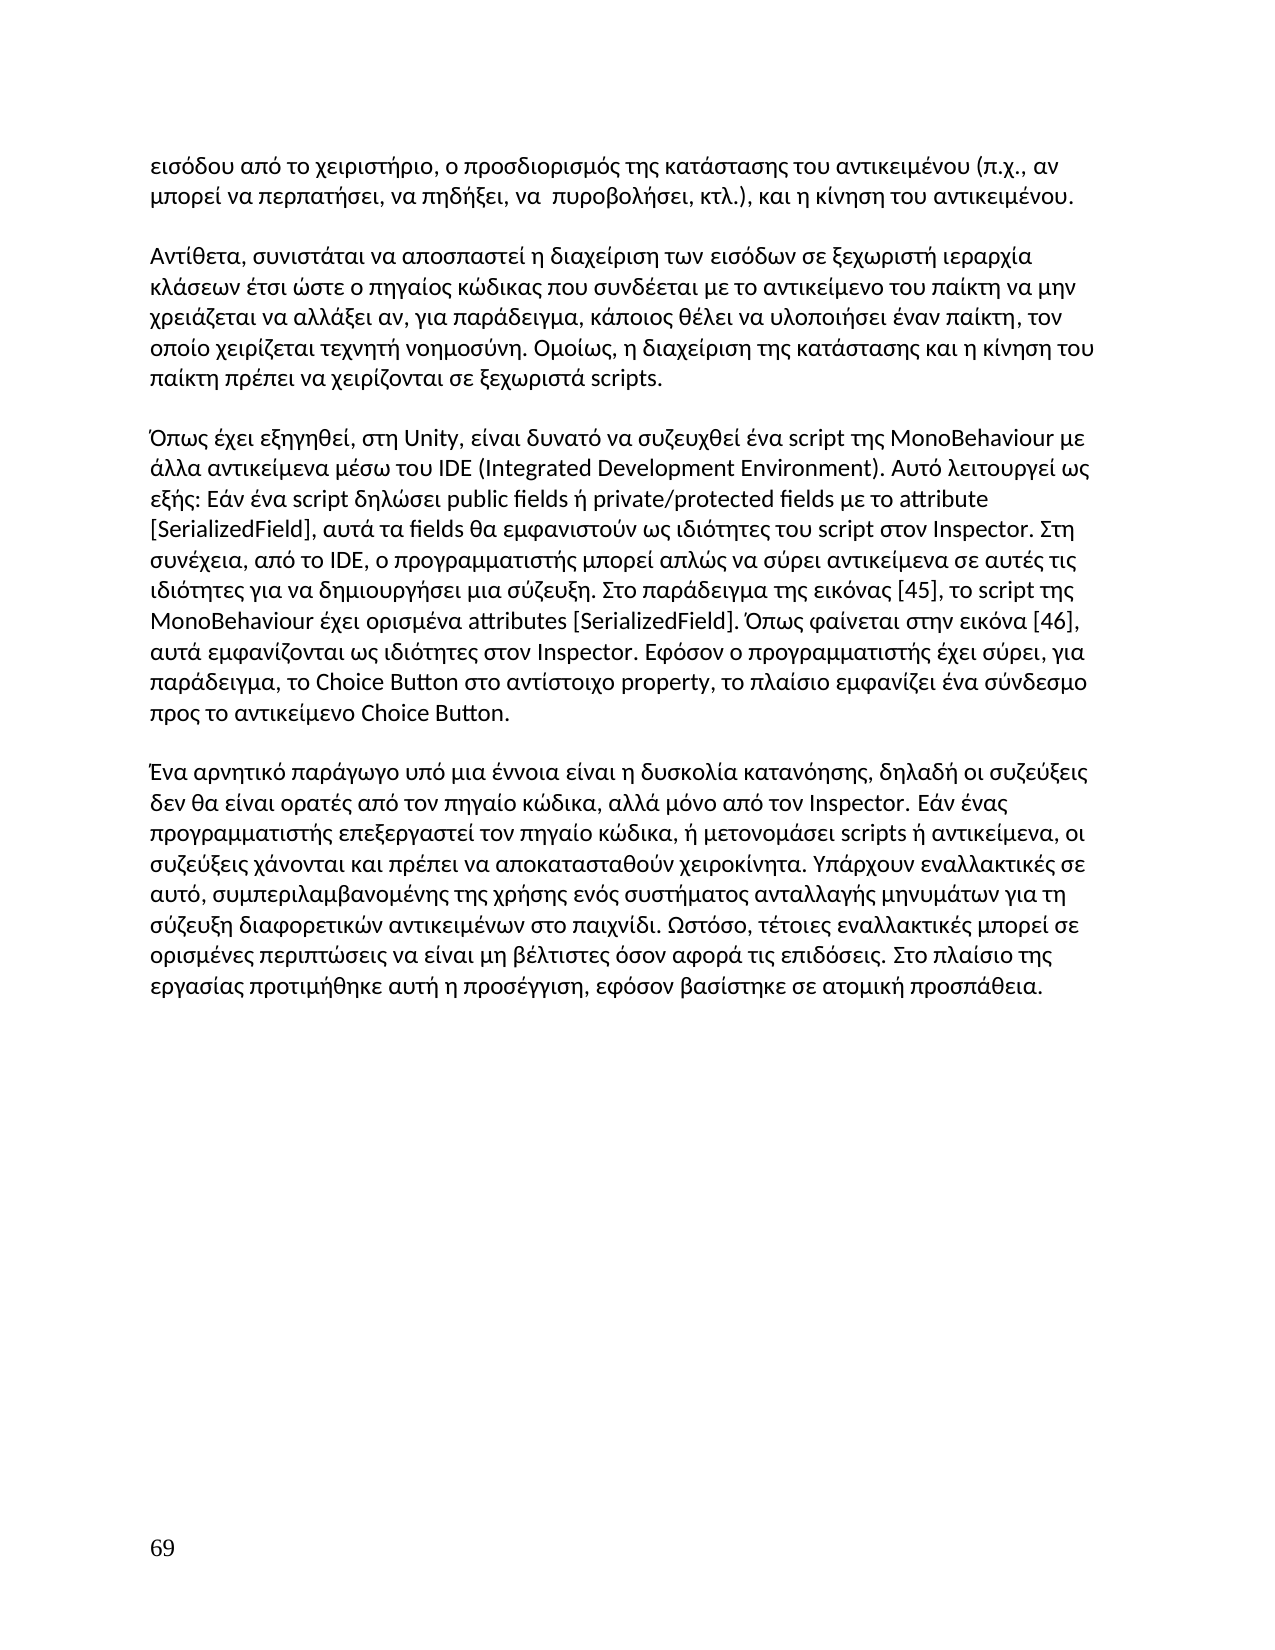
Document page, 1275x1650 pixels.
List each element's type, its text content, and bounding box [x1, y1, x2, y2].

text Αντίθετα, συνιστάται να αποσπαστεί η διαχείριση των εισόδων σε ξεχωριστή ιεραρχία κλάσεων έτσι ώστε ο πηγαίος κώδικας που συνδέεται με το αντικείμενο του παίκτη να μην χρειάζεται να αλλάξει αν, για παράδειγμα, κάποιος θέλει να υλοποιήσει έναν παίκτη, τον οποίο χειρίζεται τεχνητή νοημοσύνη. Ομοίως, η διαχείριση της κατάστασης και η κίνηση του παίκτη πρέπει να χειρίζονται σε ξεχωριστά scripts. [150, 240, 1125, 393]
text Ένα αρνητικό παράγωγο υπό μια έννοια είναι η δυσκολία κατανόησης, δηλαδή οι συζεύξεις δεν θα είναι ορατές από τον πηγαίο κώδικα, αλλά μόνο από τον Inspector. Εάν ένας προγραμματιστής επεξεργαστεί τον πηγαίο κώδικα, ή μετονομάσει scripts ή αντικείμενα, οι συζεύξεις χάνονται και πρέπει να αποκατασταθούν χειροκίνητα. Υπάρχουν εναλλακτικές σε αυτό, συμπεριλαμβανομένης της χρήσης ενός συστήματος ανταλλαγής μηνυμάτων για τη σύζευξη διαφορετικών αντικειμένων στο παιχνίδι. Ωστόσο, τέτοιες εναλλακτικές μπορεί σε ορισμένες περιπτώσεις να είναι μη βέλτιστες όσον αφορά τις επιδόσεις. Στο πλαίσιο της εργασίας προτιμήθηκε αυτή η προσέγγιση, εφόσον βασίστηκε σε ατομική προσπάθεια. [150, 756, 1125, 1001]
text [150, 150, 1125, 211]
text Όπως έχει εξηγηθεί, στη Unity, είναι δυνατό να συζευχθεί ένα script της MonoBehaviour με άλλα αντικείμενα μέσω του IDE (Integrated Development Environment). Αυτό λειτουργεί ως εξής: Εάν ένα script δηλώσει public fields ή private/protected fields με το attribute [SerializedField], αυτά τα fields θα εμφανιστούν ως ιδιότητες του script στον Inspector. Στη συνέχεια, από το IDE, ο προγραμματιστής μπορεί απλώς να σύρει αντικείμενα σε αυτές τις ιδιότητες για να δημιουργήσει μια σύζευξη. Στο παράδειγμα της εικόνας [45], το script της MonoBehaviour έχει ορισμένα attributes [SerializedField]. Όπως φαίνεται στην εικόνα [46], αυτά εμφανίζονται ως ιδιότητες στον Inspector. Εφόσον ο προγραμματιστής έχει σύρει, για παράδειγμα, το Choice Button στο αντίστοιχο property, το πλαίσιο εμφανίζει ένα σύνδεσμο προς το αντικείμενο Choice Button. [150, 422, 1125, 727]
